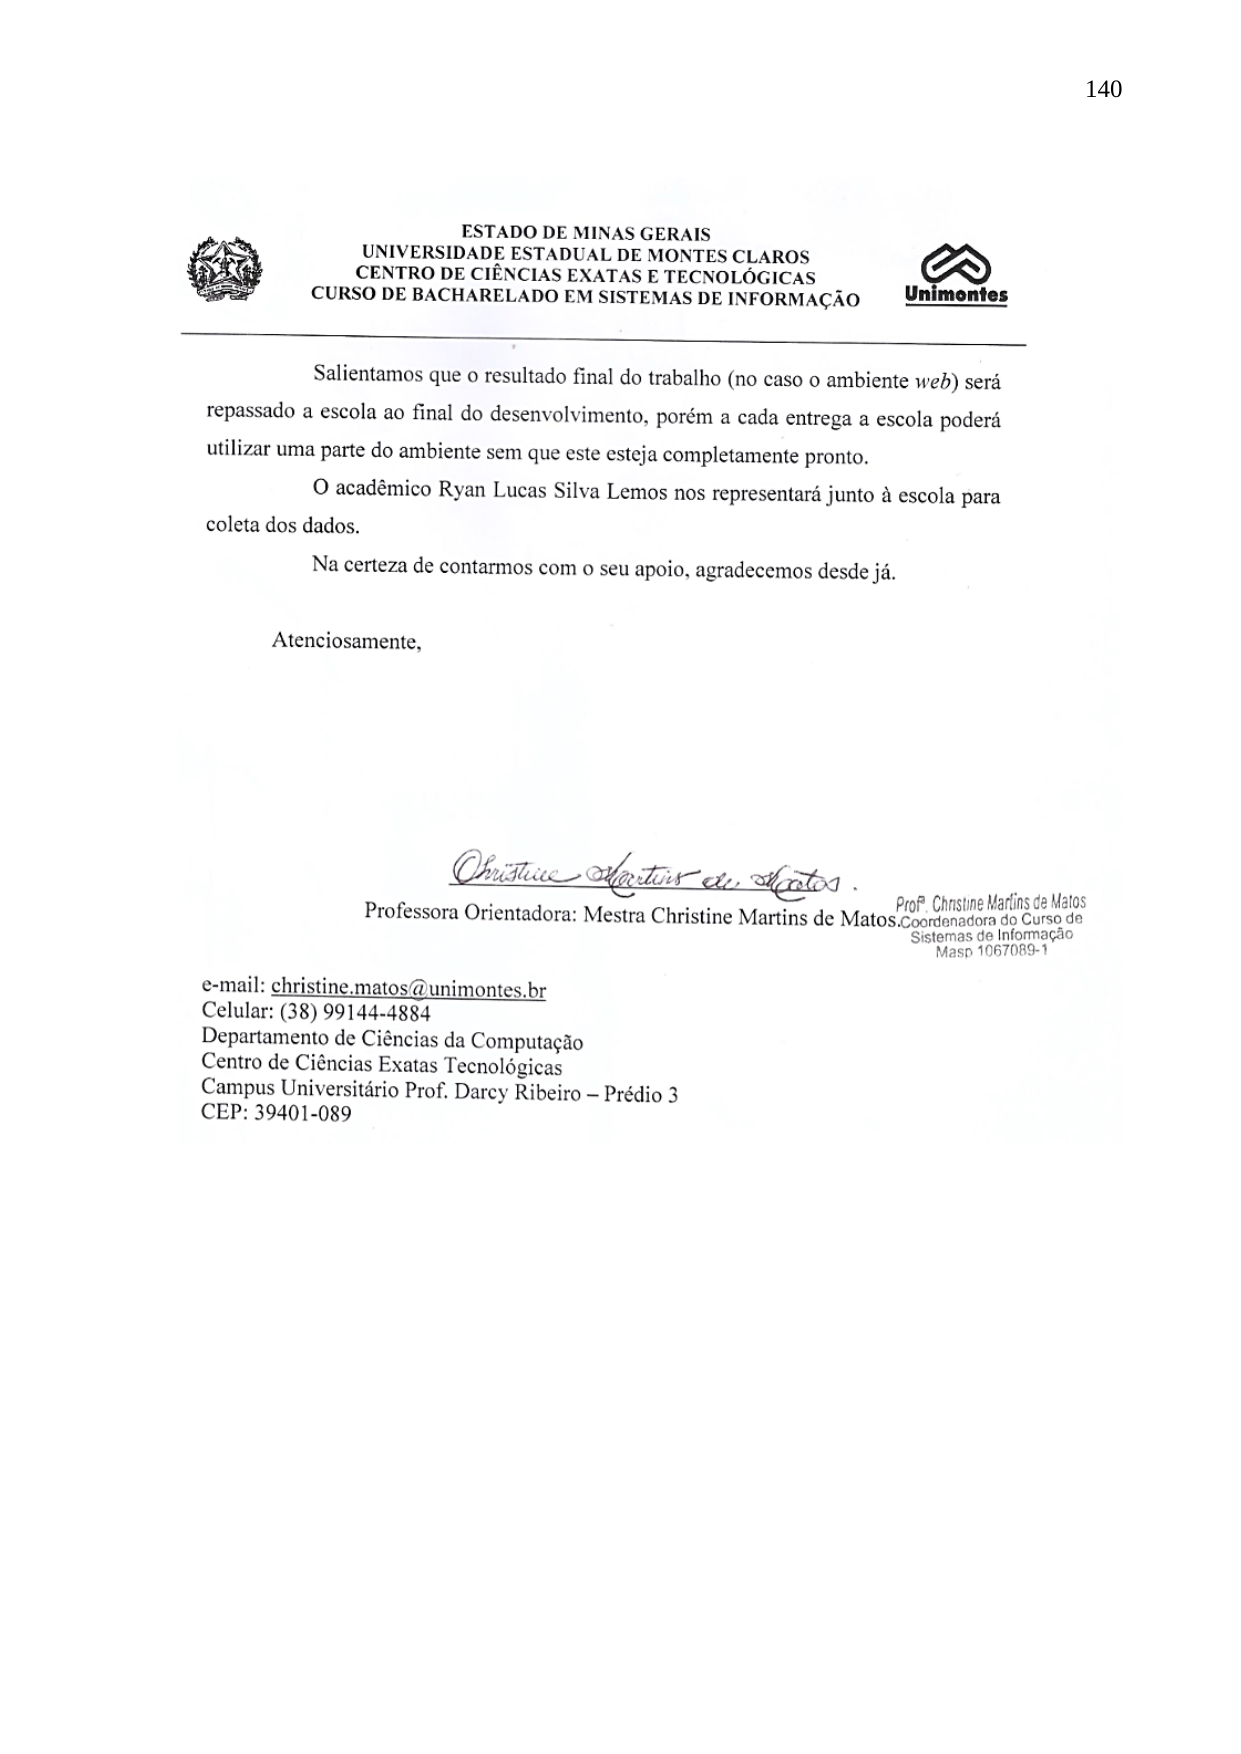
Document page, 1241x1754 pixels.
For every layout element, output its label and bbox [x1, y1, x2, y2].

picture [177, 177, 1123, 1156]
